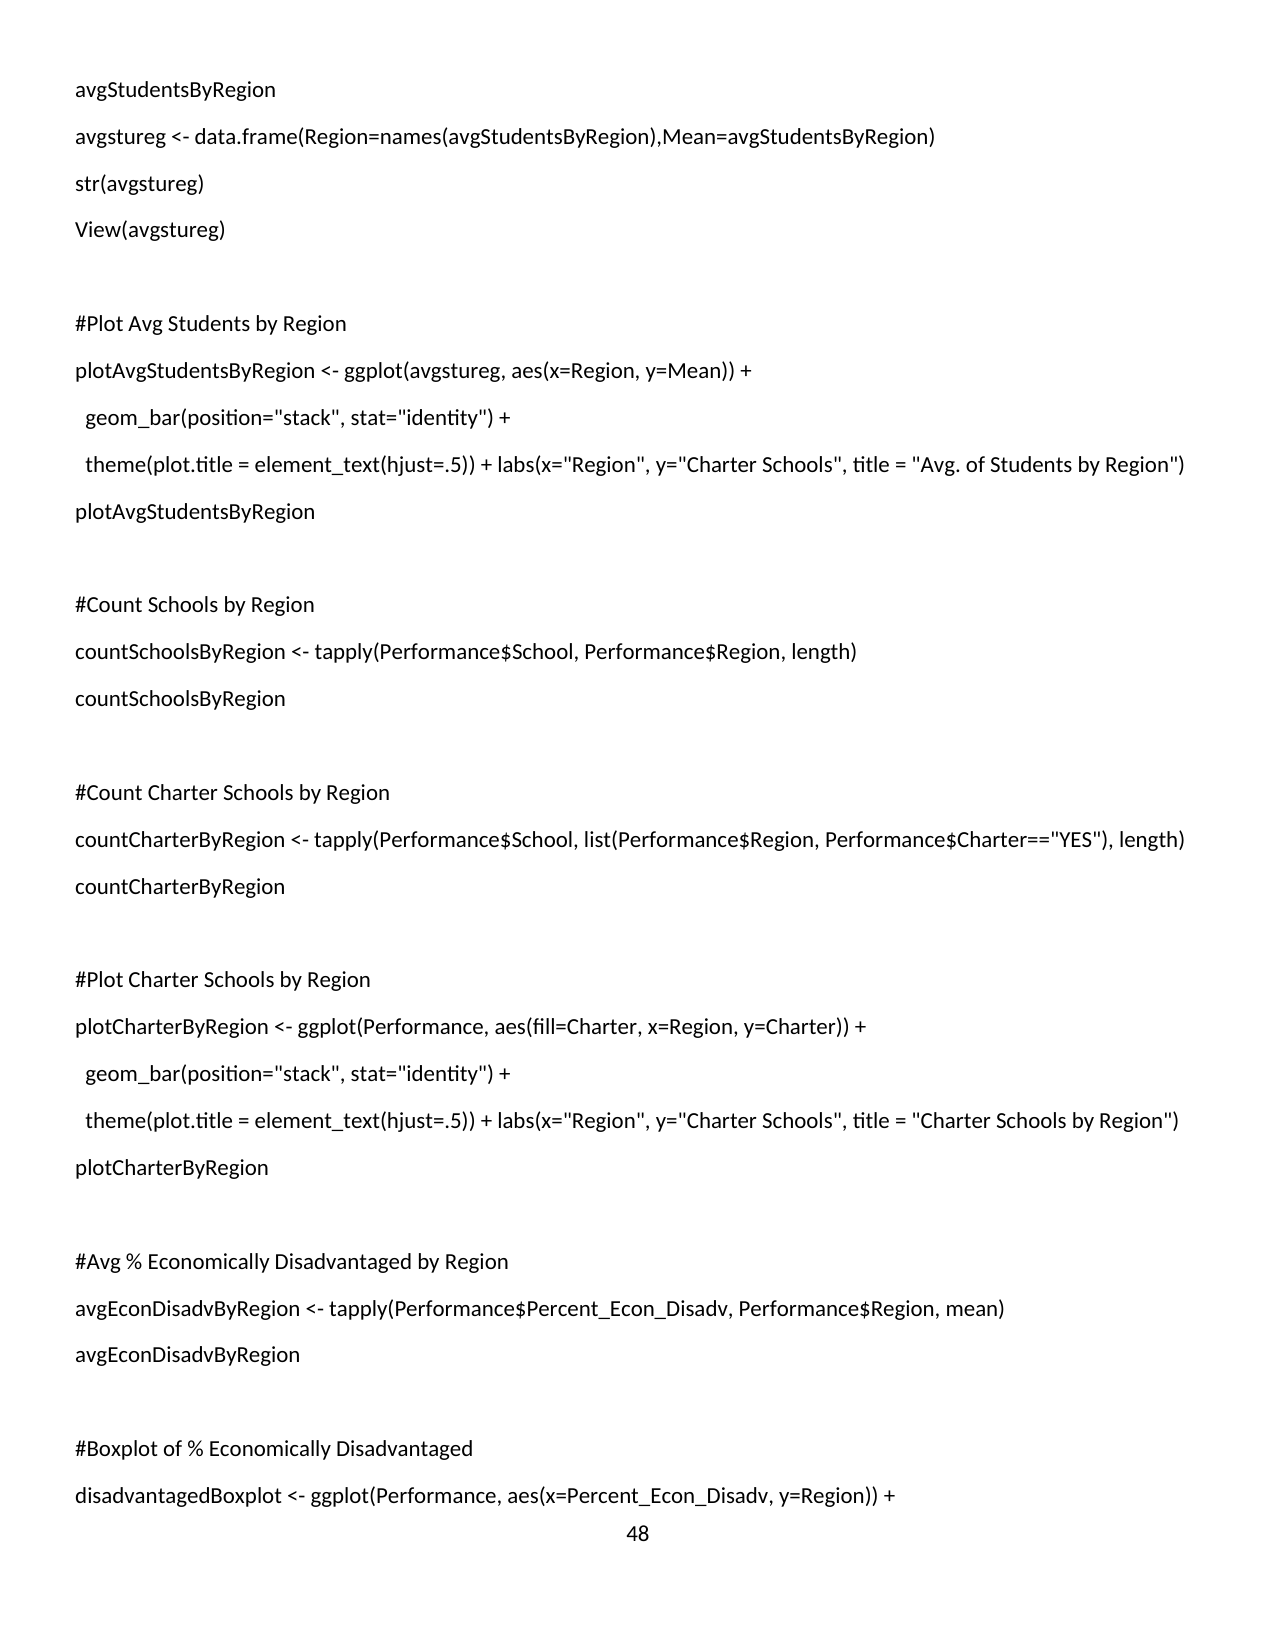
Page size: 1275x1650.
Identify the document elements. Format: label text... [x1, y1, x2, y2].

text #Count Charter Schools by Region [75, 778, 1200, 806]
text str(avgstureg) [75, 169, 1200, 197]
text #Plot Avg Students by Region [75, 309, 1200, 337]
text plotAvgStudentsByRegion [75, 497, 1200, 525]
text avgEconDisadvByRegion [75, 1341, 1200, 1369]
text #Avg % Economically Disadvantaged by Region [75, 1247, 1200, 1275]
text avgstureg <- data.frame(Region=names(avgStudentsByRegion),Mean=avgStudentsByRegion) [75, 122, 1200, 150]
text countSchoolsByRegion [75, 684, 1200, 712]
text countSchoolsByRegion <- tapply(Performance$School, Performance$Region, length) [75, 637, 1200, 666]
text theme(plot.title = element_text(hjust=.5)) + labs(x="Region", y="Charter Schools", title = "Charter Schools by Region") [75, 1106, 1200, 1134]
text plotCharterByRegion <- ggplot(Performance, aes(fill=Charter, x=Region, y=Charter)) + [75, 1012, 1200, 1041]
text #Plot Charter Schools by Region [75, 966, 1200, 994]
text theme(plot.title = element_text(hjust=.5)) + labs(x="Region", y="Charter Schools", title = "Avg. of Students by Region") [75, 450, 1200, 478]
text geom_bar(position="stack", stat="identity") + [75, 403, 1200, 431]
text plotCharterByRegion [75, 1153, 1200, 1181]
text disadvantagedBoxplot <- ggplot(Performance, aes(x=Percent_Econ_Disadv, y=Region)) + [75, 1481, 1200, 1509]
text plotAvgStudentsByRegion <- ggplot(avgstureg, aes(x=Region, y=Mean)) + [75, 356, 1200, 384]
text #Boxplot of % Economically Disadvantaged [75, 1434, 1200, 1462]
text avgStudentsByRegion [75, 75, 1200, 103]
text countCharterByRegion [75, 872, 1200, 900]
text #Count Schools by Region [75, 591, 1200, 619]
text countCharterByRegion <- tapply(Performance$School, list(Performance$Region, Performance$Charter=="YES"), length) [75, 825, 1200, 853]
text View(avgstureg) [75, 216, 1200, 244]
text geom_bar(position="stack", stat="identity") + [75, 1059, 1200, 1087]
text avgEconDisadvByRegion <- tapply(Performance$Percent_Econ_Disadv, Performance$Region, mean) [75, 1294, 1200, 1322]
